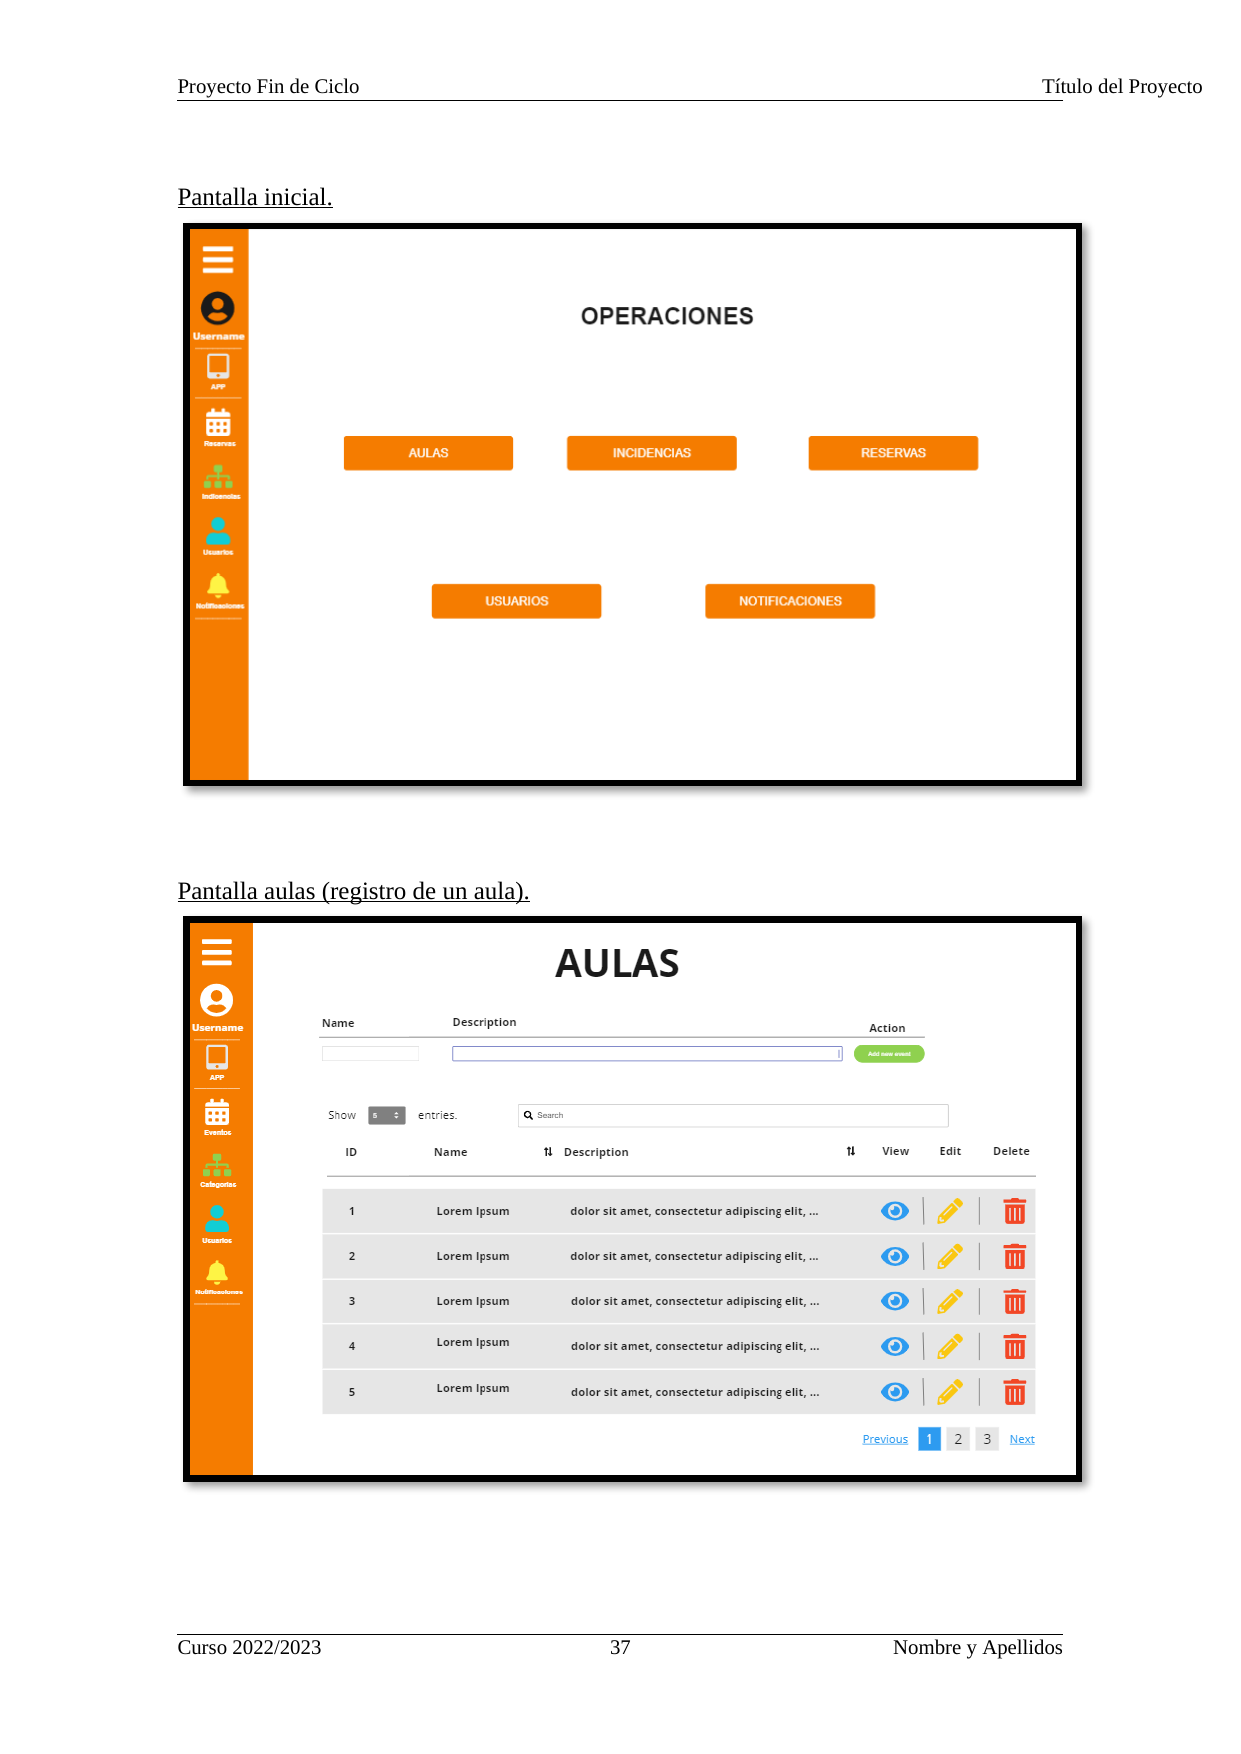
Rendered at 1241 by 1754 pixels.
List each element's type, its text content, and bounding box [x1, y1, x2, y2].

picture [190, 229, 1076, 780]
text Pantalla inicial. [177, 182, 1063, 211]
text Pantalla aulas (registro de un aula). [177, 876, 1063, 904]
picture [190, 923, 1076, 1475]
